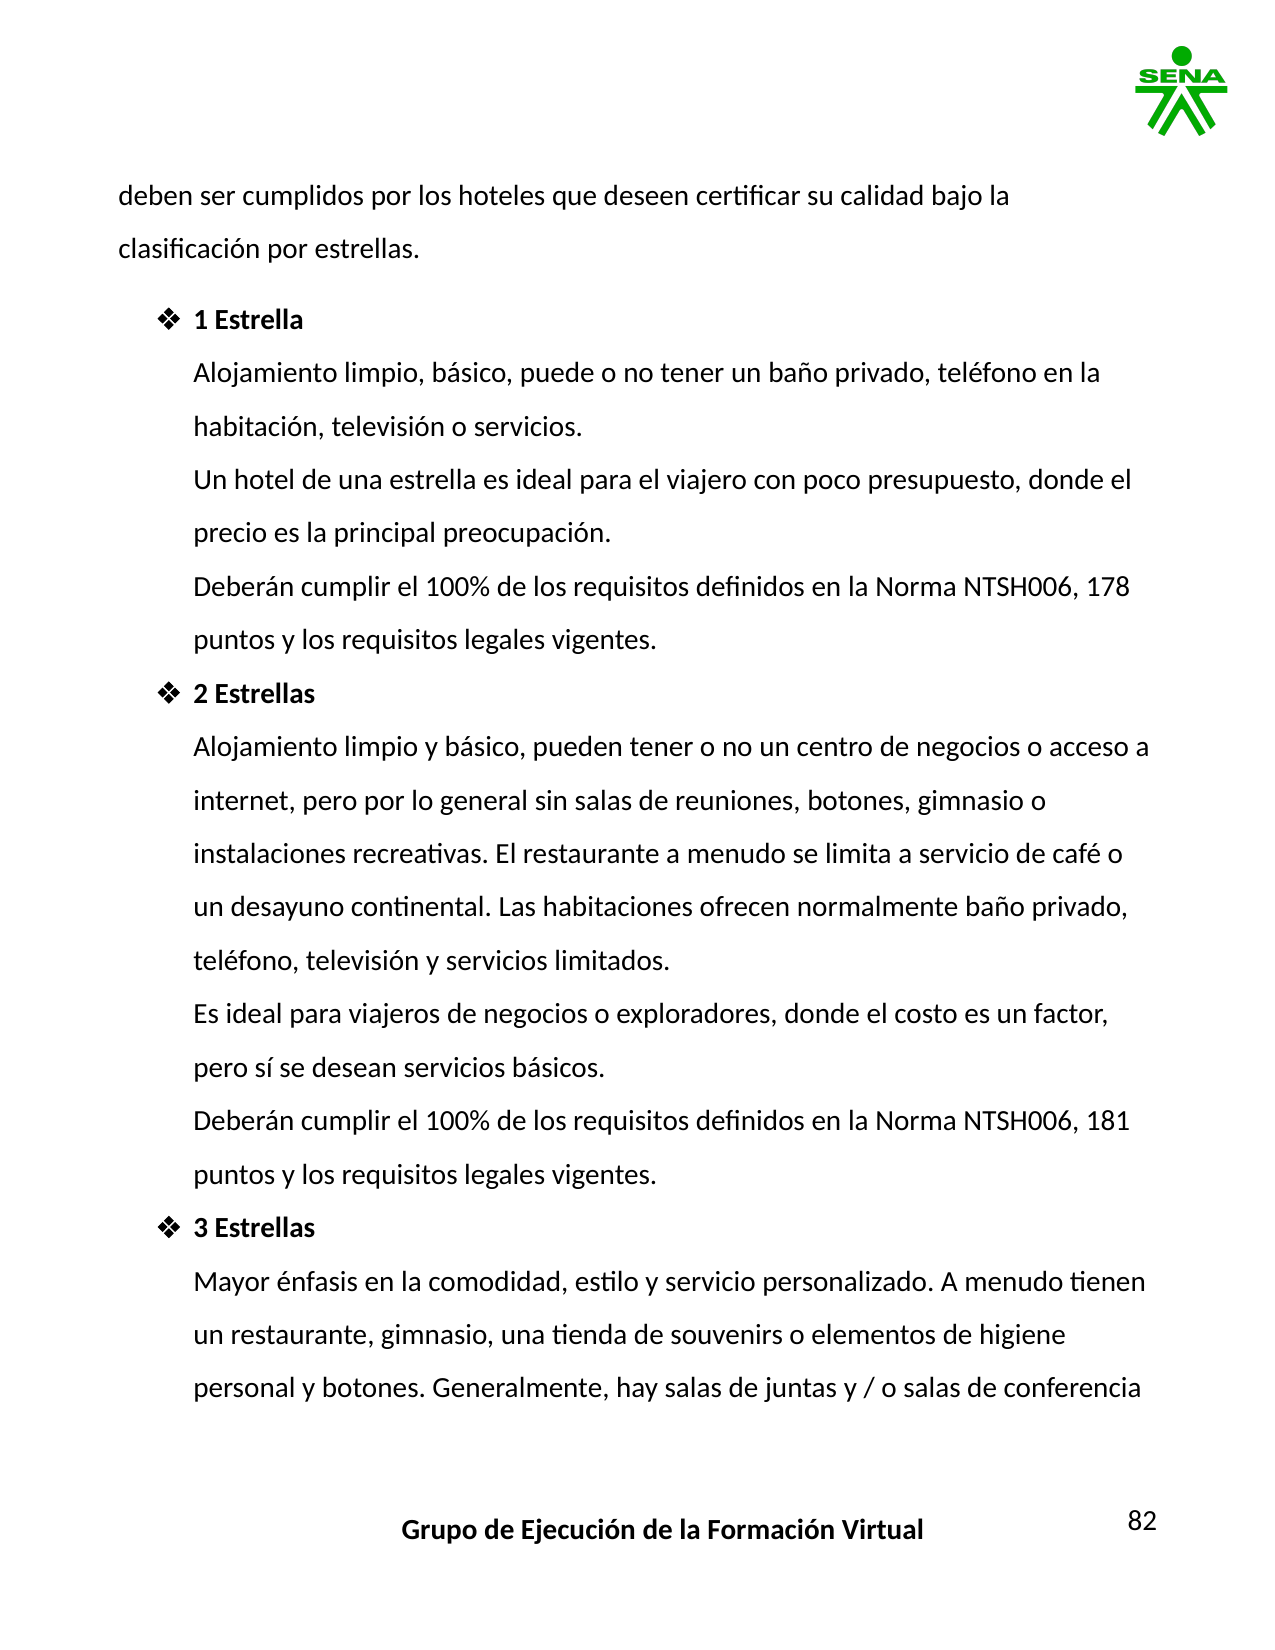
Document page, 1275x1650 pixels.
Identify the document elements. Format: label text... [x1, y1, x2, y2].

picture [1135, 46, 1228, 136]
list Alojamiento limpio y básico, pueden tener o no un centro de negocios o acceso a internet, pero por lo general sin salas de reuniones, botones, gimnasio o instalaciones recreativas. El restaurante a menudo se limita a servicio de café o un desayuno continental. Las habitaciones ofrecen normalmente baño privado, teléfono, televisión y servicios limitados. [193, 728, 1157, 978]
list 3 Estrellas [156, 1209, 1157, 1245]
list Deberán cumplir el 100% de los requisitos definidos en la Norma NTSH006, 181 puntos y los requisitos legales vigentes. [193, 1102, 1157, 1191]
list Alojamiento limpio, básico, puede o no tener un baño privado, teléfono en la habitación, televisión o servicios. [193, 354, 1157, 443]
list 1 Estrella [156, 301, 1157, 336]
list Es ideal para viajeros de negocios o exploradores, donde el costo es un factor, pero sí se desean servicios básicos. [193, 995, 1157, 1084]
list Deberán cumplir el 100% de los requisitos definidos en la Norma NTSH006, 178 puntos y los requisitos legales vigentes. [193, 568, 1157, 657]
list 2 Estrellas [156, 675, 1157, 710]
list Un hotel de una estrella es ideal para el viajero con poco presupuesto, donde el precio es la principal preocupación. [193, 461, 1157, 550]
